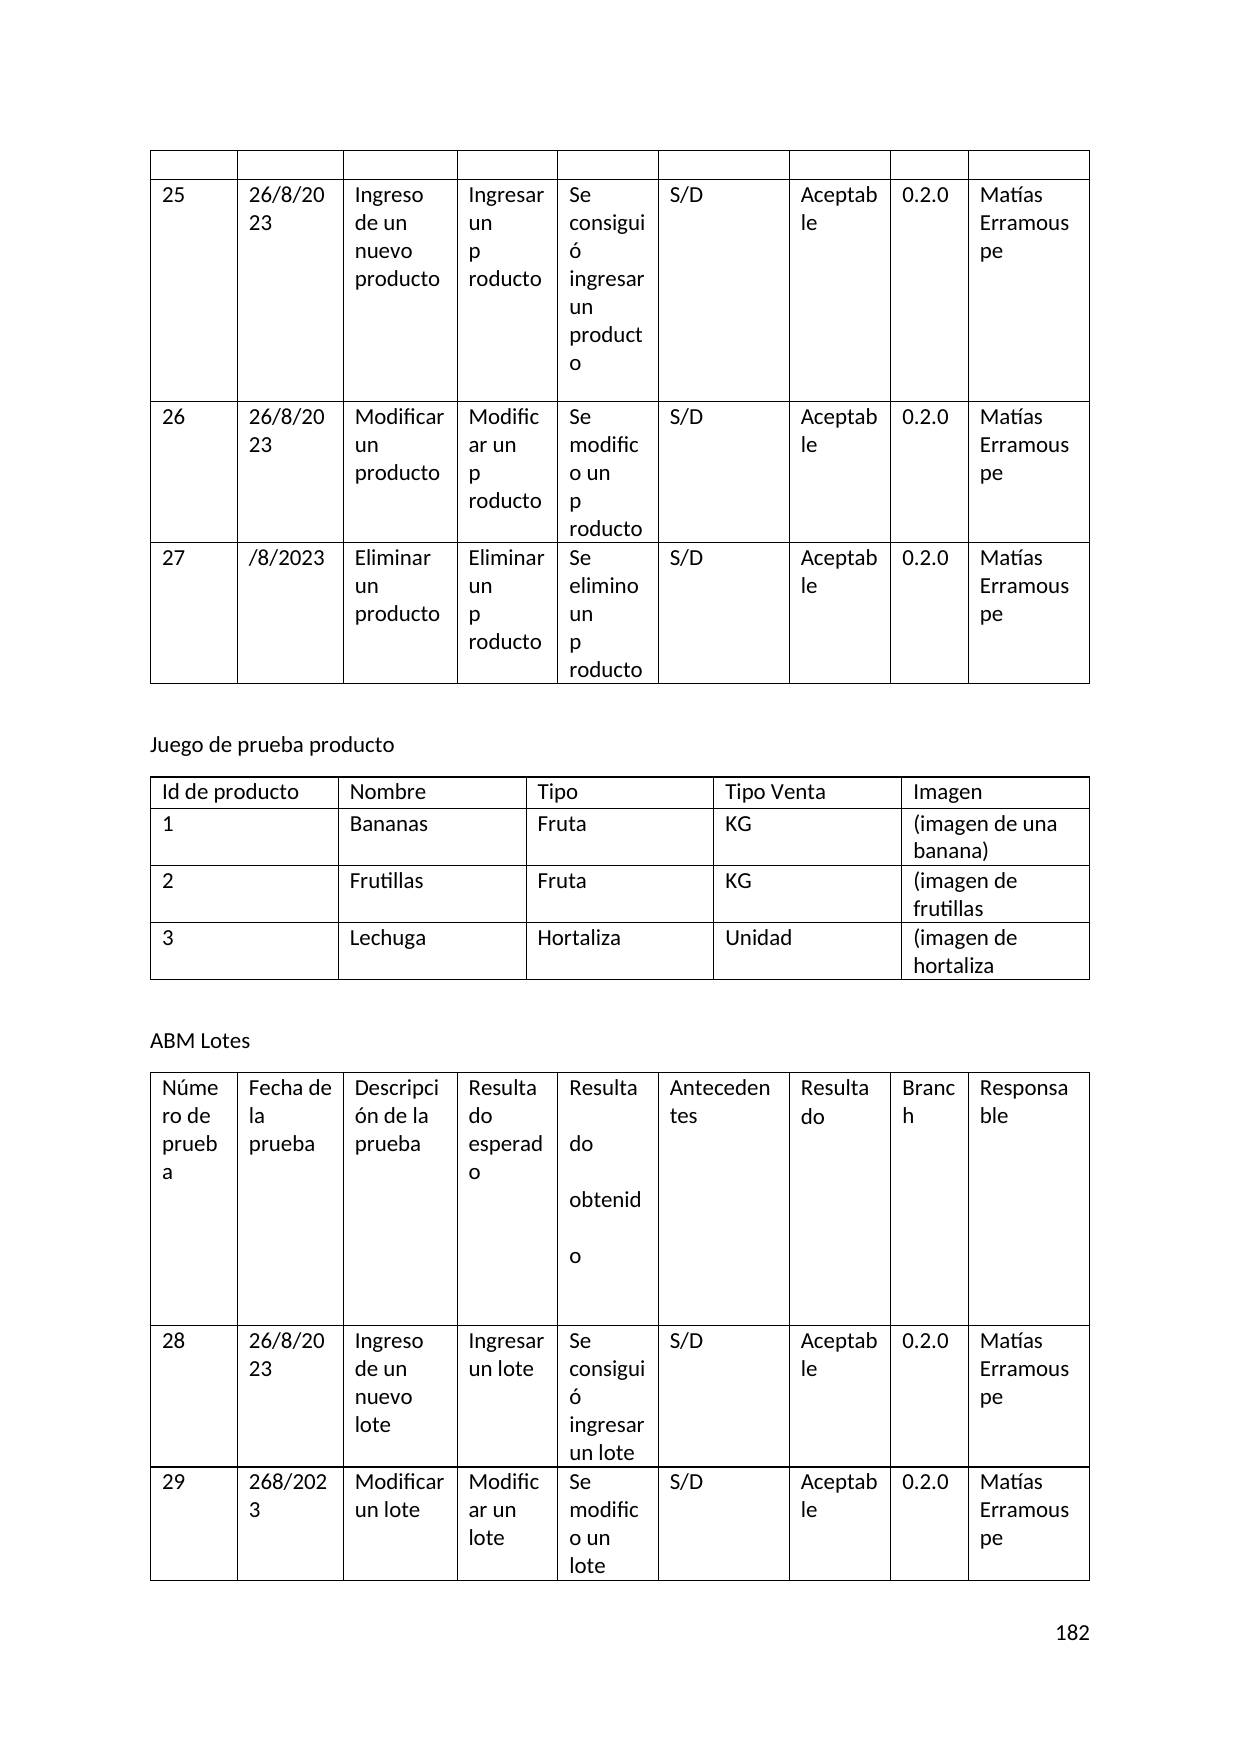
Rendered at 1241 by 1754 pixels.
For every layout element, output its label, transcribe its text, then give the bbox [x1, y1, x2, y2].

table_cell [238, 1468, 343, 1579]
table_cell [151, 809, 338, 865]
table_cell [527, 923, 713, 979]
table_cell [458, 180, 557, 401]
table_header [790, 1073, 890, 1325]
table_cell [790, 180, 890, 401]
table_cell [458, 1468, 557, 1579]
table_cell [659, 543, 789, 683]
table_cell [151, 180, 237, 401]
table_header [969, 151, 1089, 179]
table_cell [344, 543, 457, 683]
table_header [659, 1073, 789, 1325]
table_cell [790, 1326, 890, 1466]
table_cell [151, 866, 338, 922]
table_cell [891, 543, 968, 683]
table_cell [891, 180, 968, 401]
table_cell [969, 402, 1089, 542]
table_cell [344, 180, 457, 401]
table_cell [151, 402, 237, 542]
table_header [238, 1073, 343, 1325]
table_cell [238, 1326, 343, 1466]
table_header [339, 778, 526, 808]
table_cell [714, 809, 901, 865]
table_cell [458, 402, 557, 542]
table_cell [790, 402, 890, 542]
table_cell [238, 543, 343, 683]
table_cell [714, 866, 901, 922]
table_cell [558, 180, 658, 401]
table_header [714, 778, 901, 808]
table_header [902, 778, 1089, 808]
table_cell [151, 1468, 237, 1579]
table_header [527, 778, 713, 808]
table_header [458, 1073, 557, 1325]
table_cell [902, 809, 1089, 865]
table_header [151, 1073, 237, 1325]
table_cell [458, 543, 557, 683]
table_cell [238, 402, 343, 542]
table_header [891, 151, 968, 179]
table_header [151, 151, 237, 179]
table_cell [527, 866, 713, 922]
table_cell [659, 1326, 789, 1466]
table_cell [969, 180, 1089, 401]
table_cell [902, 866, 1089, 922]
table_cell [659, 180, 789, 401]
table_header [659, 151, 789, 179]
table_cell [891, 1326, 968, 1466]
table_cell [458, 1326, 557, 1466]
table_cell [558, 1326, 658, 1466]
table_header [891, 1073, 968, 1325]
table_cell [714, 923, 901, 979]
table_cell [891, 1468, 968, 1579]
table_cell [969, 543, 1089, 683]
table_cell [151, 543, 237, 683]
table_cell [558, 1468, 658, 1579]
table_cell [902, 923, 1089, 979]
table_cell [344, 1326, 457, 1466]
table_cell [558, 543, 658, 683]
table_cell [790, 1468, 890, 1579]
text Juego de prueba producto [150, 730, 1090, 758]
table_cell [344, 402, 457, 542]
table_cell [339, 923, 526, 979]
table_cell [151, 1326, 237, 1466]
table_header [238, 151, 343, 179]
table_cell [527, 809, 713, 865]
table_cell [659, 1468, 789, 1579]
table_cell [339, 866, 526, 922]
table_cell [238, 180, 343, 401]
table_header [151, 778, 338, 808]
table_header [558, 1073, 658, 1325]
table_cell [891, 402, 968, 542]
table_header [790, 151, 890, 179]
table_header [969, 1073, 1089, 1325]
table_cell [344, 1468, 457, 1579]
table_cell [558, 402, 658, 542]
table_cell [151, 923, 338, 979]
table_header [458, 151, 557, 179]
text ABM Lotes [150, 1026, 1090, 1054]
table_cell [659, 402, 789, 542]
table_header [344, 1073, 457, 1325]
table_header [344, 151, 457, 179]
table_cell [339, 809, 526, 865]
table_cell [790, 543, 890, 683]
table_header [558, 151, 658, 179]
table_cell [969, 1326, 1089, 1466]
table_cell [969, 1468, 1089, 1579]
